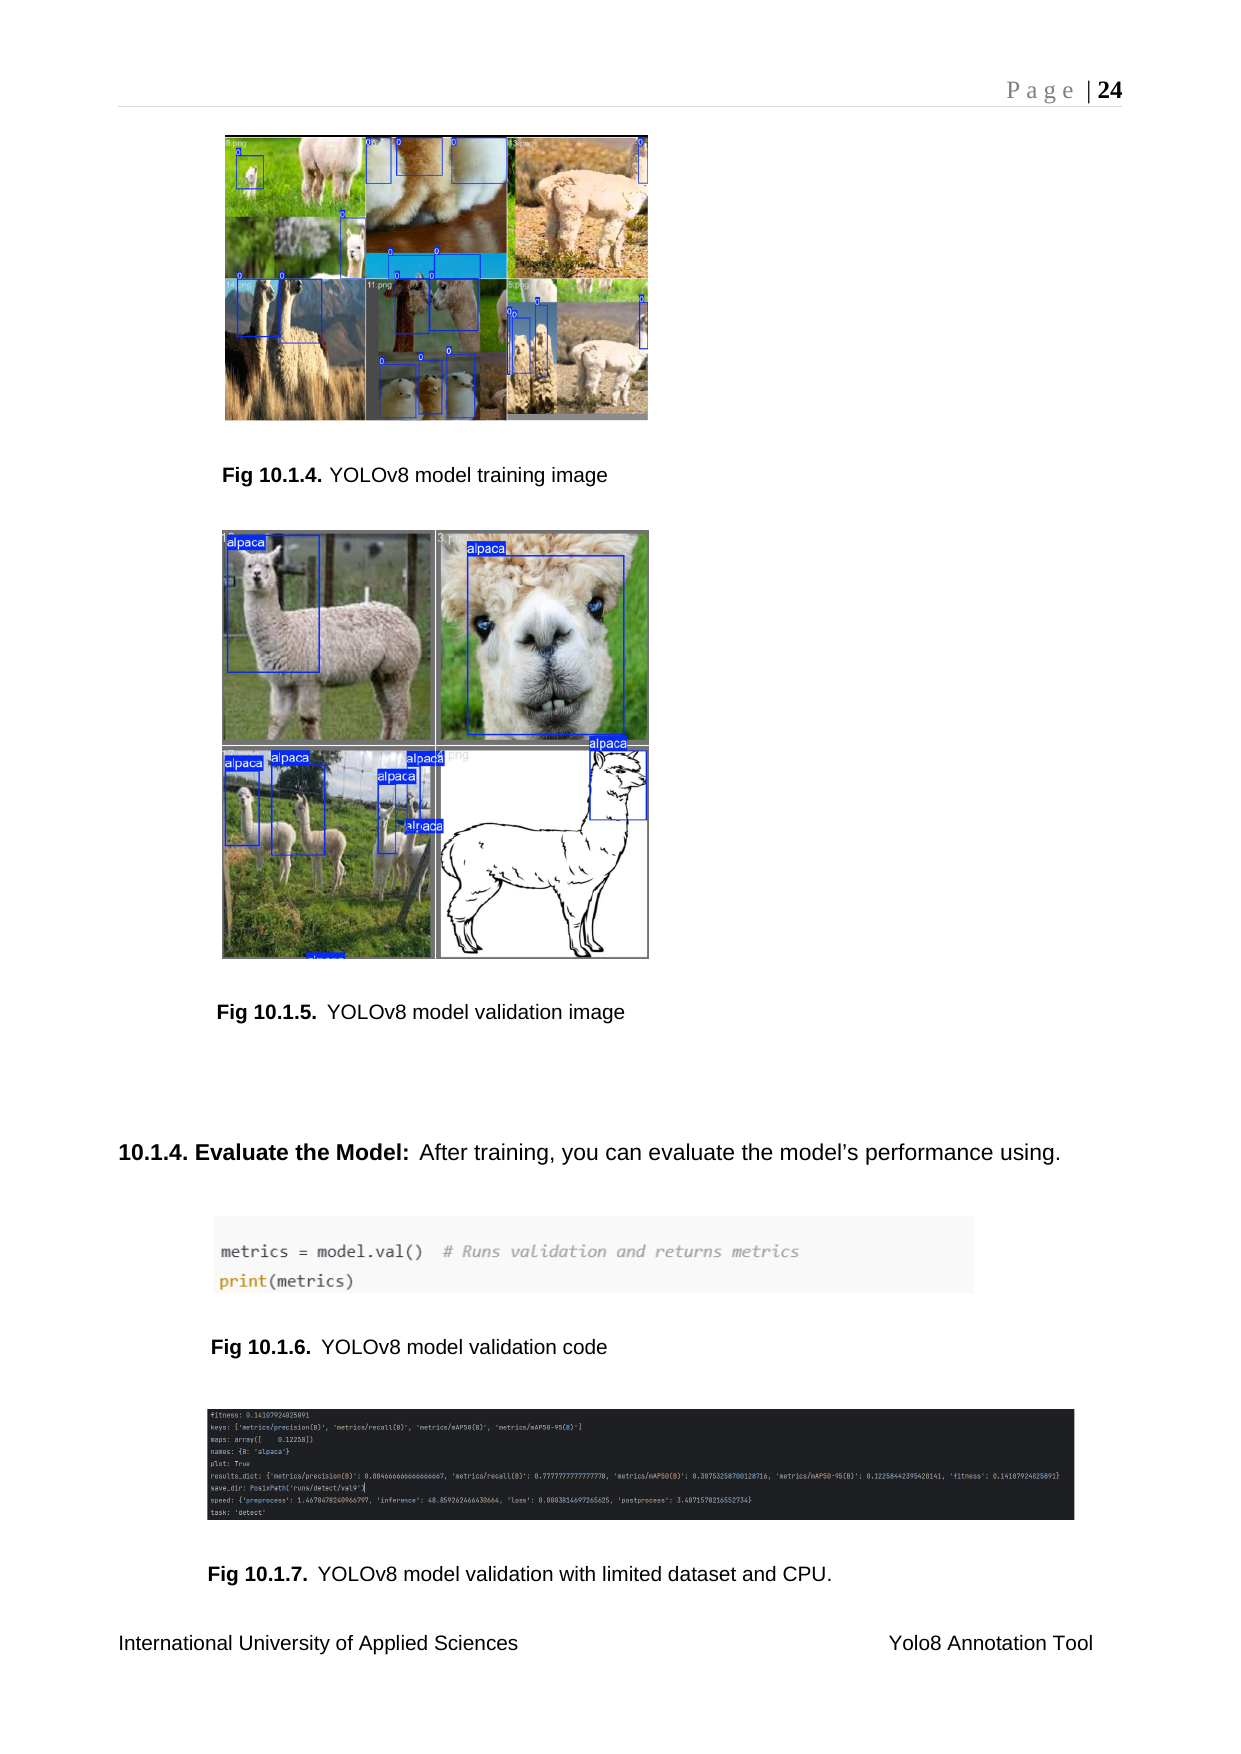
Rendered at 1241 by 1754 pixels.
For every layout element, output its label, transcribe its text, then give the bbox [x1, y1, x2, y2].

picture [225, 135, 648, 421]
picture [222, 530, 649, 959]
subtitle Fig 10.1.6. YOLOv8 model validation code [118, 1335, 1122, 1359]
picture [207, 1409, 1075, 1520]
subtitle Fig 10.1.5. YOLOv8 model validation image [118, 999, 1122, 1023]
subtitle Fig 10.1.7. YOLOv8 model validation with limited dataset and CPU. [118, 1562, 1122, 1586]
text Fig 10.1.4. YOLOv8 model training image [118, 463, 1122, 487]
subtitle 10.1.4. Evaluate the Model: After training, you can evaluate the model’s performance using. [118, 1139, 1122, 1166]
picture [213, 1216, 975, 1293]
